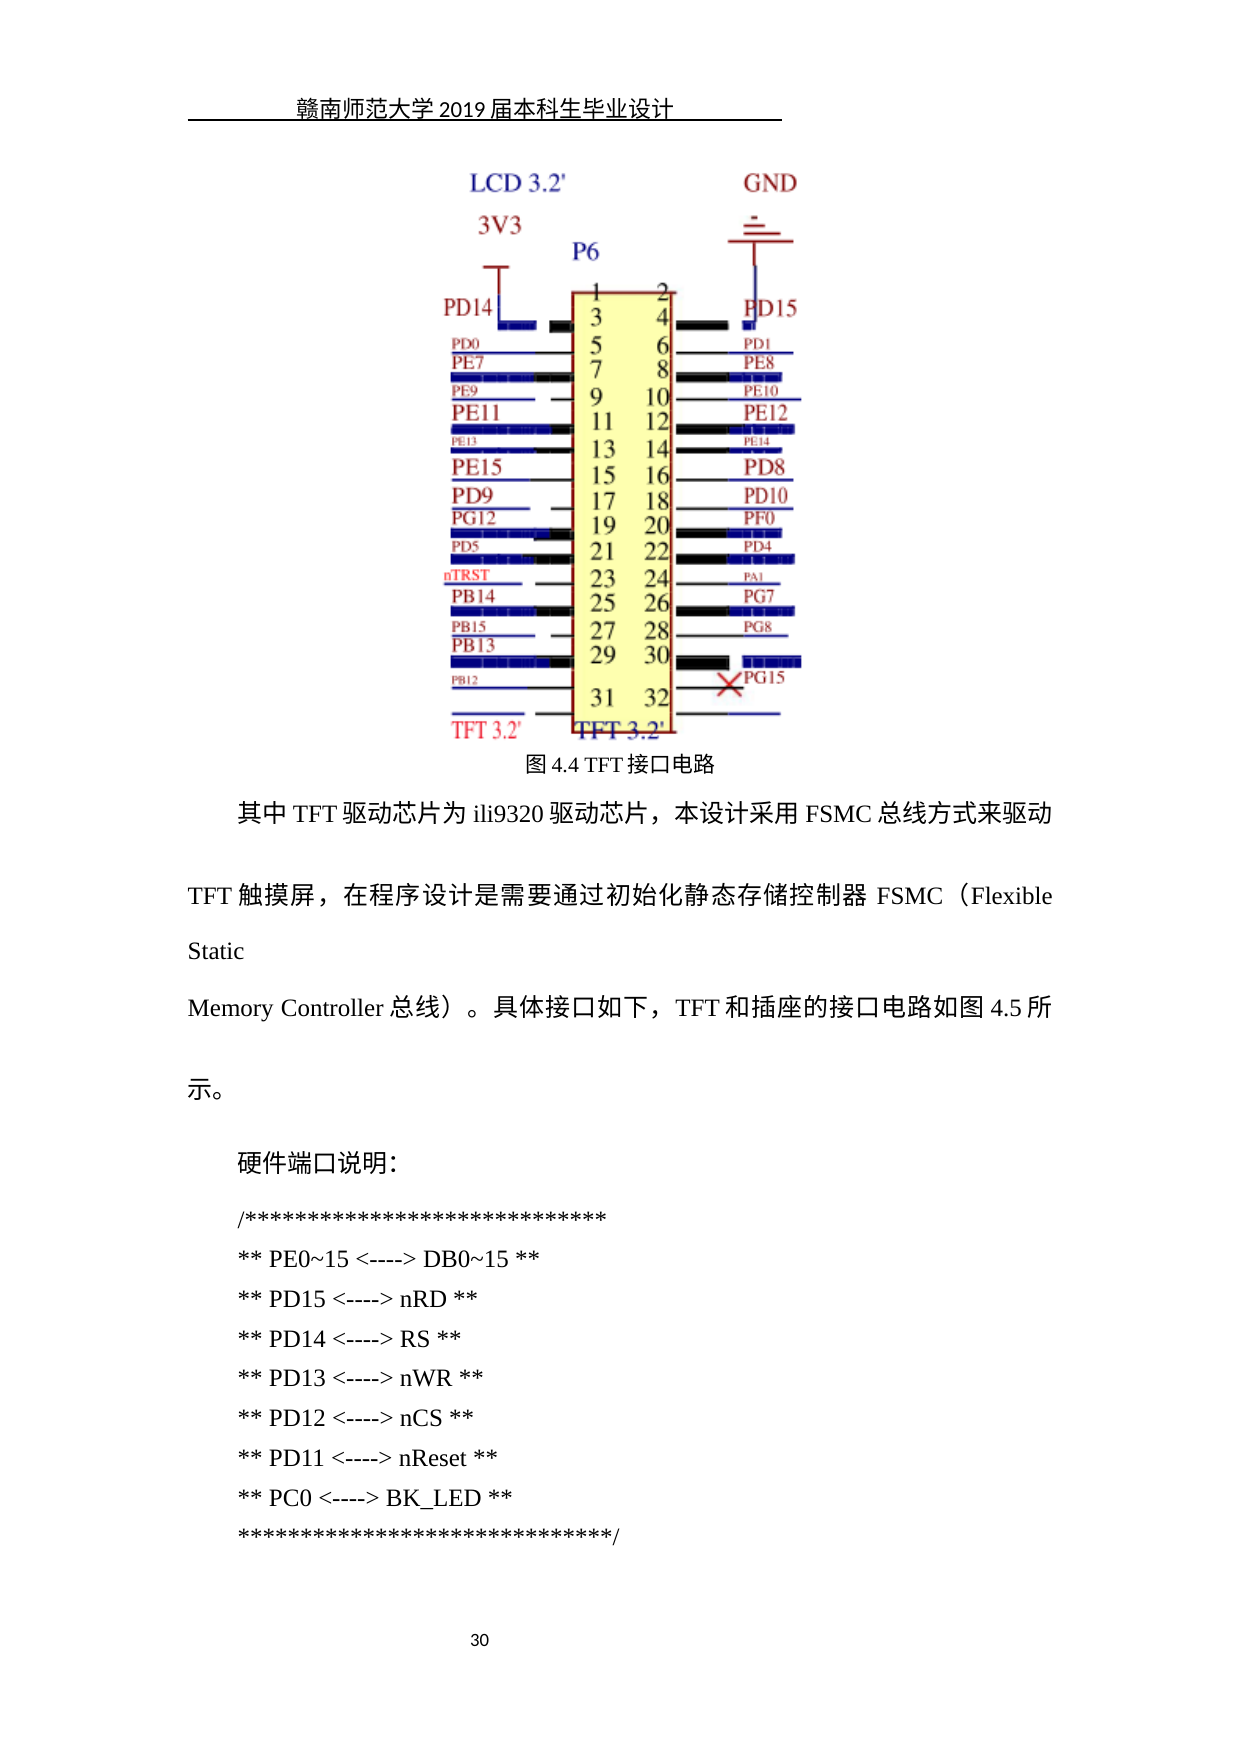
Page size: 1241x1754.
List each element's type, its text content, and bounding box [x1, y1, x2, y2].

text ******************************/ [187, 1520, 1053, 1553]
text 图4.4 TFT接口电路 [187, 747, 1053, 779]
text /***************************** [187, 1203, 1053, 1235]
text 硬件端口说明： [187, 1129, 1053, 1194]
text ** PD15 <----> nRD ** [187, 1282, 1053, 1315]
text ** PD13 <----> nWR ** [187, 1362, 1053, 1394]
text ** PE0~15 <----> DB0~15 ** [187, 1243, 1053, 1275]
picture [415, 162, 825, 745]
text ** PD12 <----> nCS ** [187, 1401, 1053, 1434]
text ** PC0 <----> BK_LED ** [187, 1481, 1053, 1513]
text ** PD14 <----> RS ** [187, 1322, 1053, 1354]
text Memory Controller总线）。具体接口如下，TFT和插座的接口电路如图4.5所示。 [187, 973, 1053, 1120]
text ** PD11 <----> nReset ** [187, 1441, 1053, 1473]
text 其中TFT驱动芯片为ili9320驱动芯片，本设计采用FSMC总线方式来驱动TFT触摸屏，在程序设计是需要通过初始化静态存储控制器 FSMC（Flexible Static [187, 779, 1053, 966]
